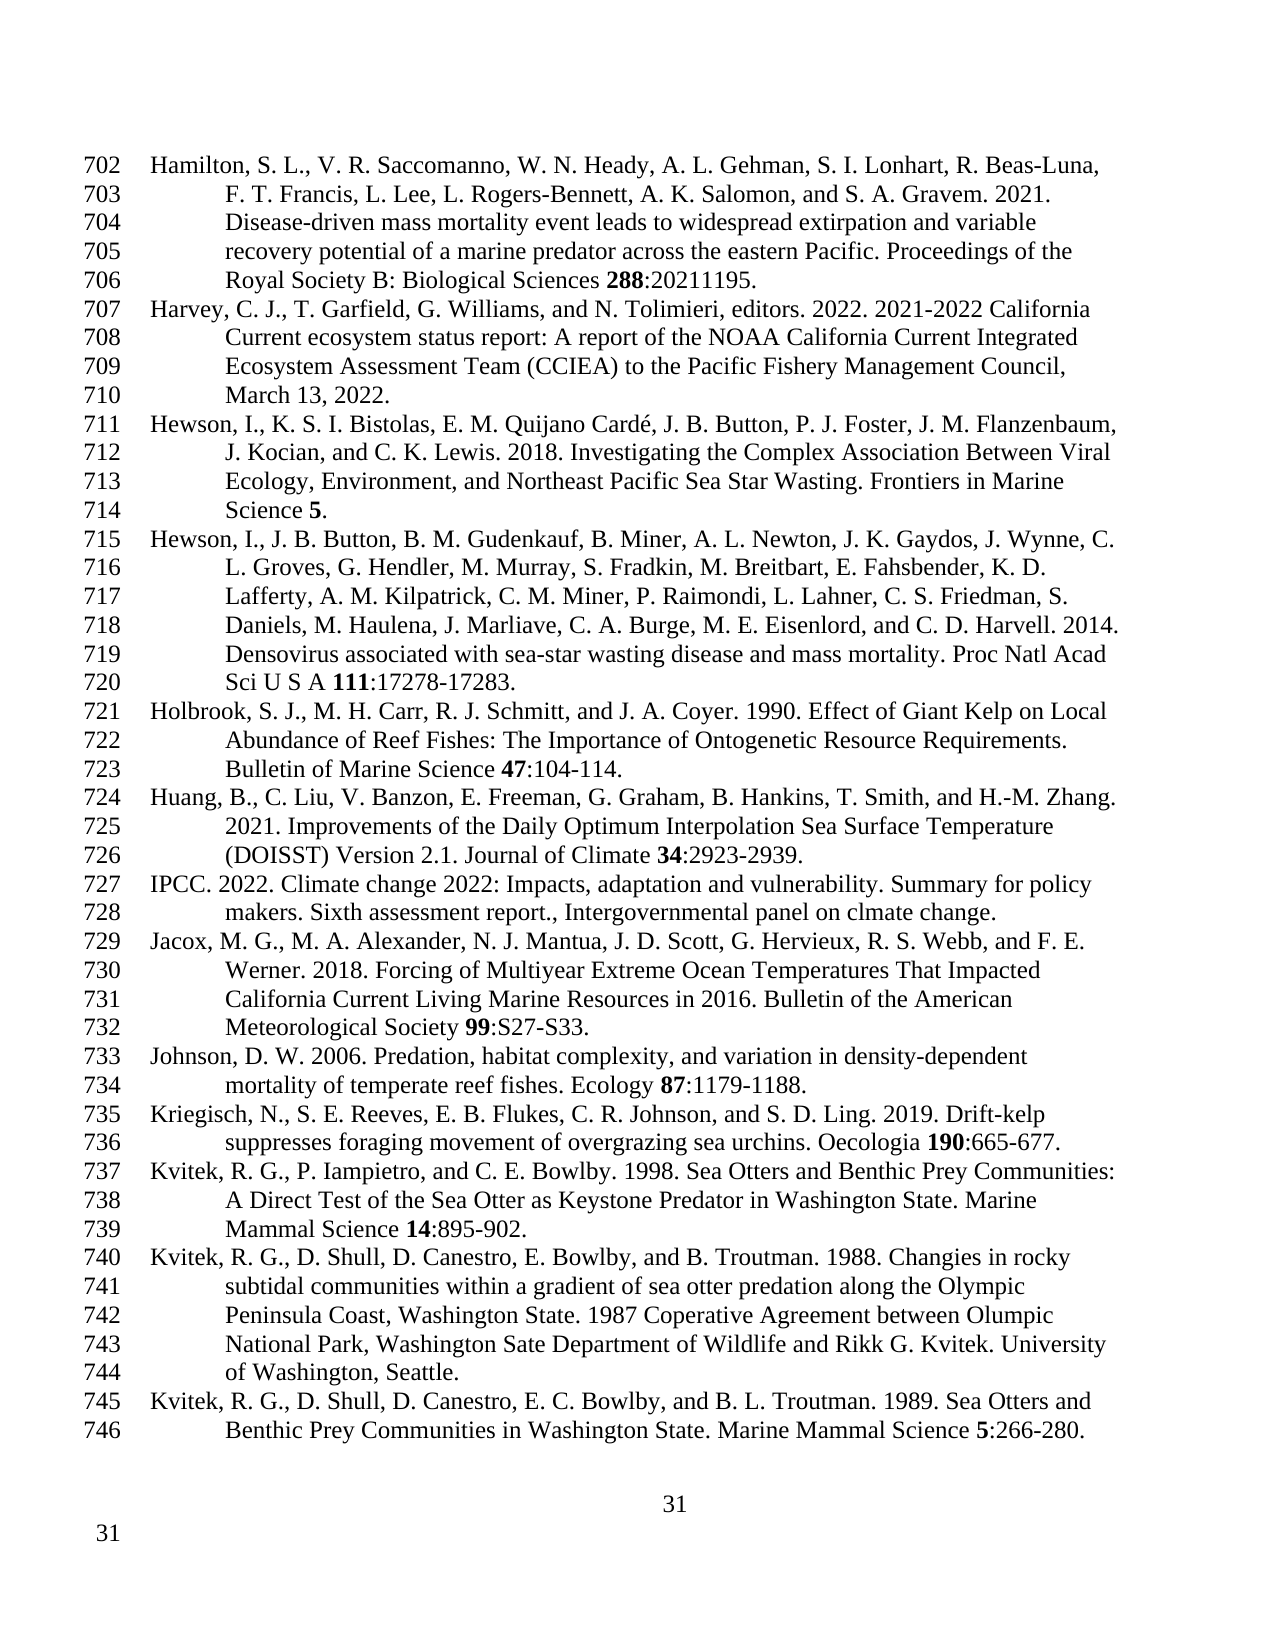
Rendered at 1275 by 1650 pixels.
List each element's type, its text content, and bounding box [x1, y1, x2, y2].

text Holbrook, S. J., M. H. Carr, R. J. Schmitt, and J. A. Coyer. 1990. Effect of Giant Kelp on Local Abundance of Reef Fishes: The Importance of Ontogenetic Resource Requirements. Bulletin of Marine Science 47:104-114. [150, 696, 1125, 782]
text IPCC. 2022. Climate change 2022: Impacts, adaptation and vulnerability. Summary for policy makers. Sixth assessment report., Intergovernmental panel on clmate change. [150, 869, 1125, 926]
text Kvitek, R. G., D. Shull, D. Canestro, E. Bowlby, and B. Troutman. 1988. Changies in rocky subtidal communities within a gradient of sea otter predation along the Olympic Peninsula Coast, Washington State. 1987 Coperative Agreement between Olumpic National Park, Washington Sate Department of Wildlife and Rikk G. Kvitek. University of Washington, Seattle. [150, 1242, 1125, 1386]
text Hewson, I., J. B. Button, B. M. Gudenkauf, B. Miner, A. L. Newton, J. K. Gaydos, J. Wynne, C. L. Groves, G. Hendler, M. Murray, S. Fradkin, M. Breitbart, E. Fahsbender, K. D. Lafferty, A. M. Kilpatrick, C. M. Miner, P. Raimondi, L. Lahner, C. S. Friedman, S. Daniels, M. Haulena, J. Marliave, C. A. Burge, M. E. Eisenlord, and C. D. Harvell. 2014. Densovirus associated with sea-star wasting disease and mass mortality. Proc Natl Acad Sci U S A 111:17278-17283. [150, 524, 1125, 696]
text Jacox, M. G., M. A. Alexander, N. J. Mantua, J. D. Scott, G. Hervieux, R. S. Webb, and F. E. Werner. 2018. Forcing of Multiyear Extreme Ocean Temperatures That Impacted California Current Living Marine Resources in 2016. Bulletin of the American Meteorological Society 99:S27-S33. [150, 926, 1125, 1041]
text Kriegisch, N., S. E. Reeves, E. B. Flukes, C. R. Johnson, and S. D. Ling. 2019. Drift-kelp suppresses foraging movement of overgrazing sea urchins. Oecologia 190:665-677. [150, 1099, 1125, 1156]
text Harvey, C. J., T. Garfield, G. Williams, and N. Tolimieri, editors. 2022. 2021-2022 California Current ecosystem status report: A report of the NOAA California Current Integrated Ecosystem Assessment Team (CCIEA) to the Pacific Fishery Management Council, March 13, 2022. [150, 294, 1125, 409]
text Kvitek, R. G., P. Iampietro, and C. E. Bowlby. 1998. Sea Otters and Benthic Prey Communities: A Direct Test of the Sea Otter as Keystone Predator in Washington State. Marine Mammal Science 14:895-902. [150, 1156, 1125, 1242]
text Hamilton, S. L., V. R. Saccomanno, W. N. Heady, A. L. Gehman, S. I. Lonhart, R. Beas-Luna, F. T. Francis, L. Lee, L. Rogers-Bennett, A. K. Salomon, and S. A. Gravem. 2021. Disease-driven mass mortality event leads to widespread extirpation and variable recovery potential of a marine predator across the eastern Pacific. Proceedings of the Royal Society B: Biological Sciences 288:20211195. [150, 150, 1125, 294]
text Kvitek, R. G., D. Shull, D. Canestro, E. C. Bowlby, and B. L. Troutman. 1989. Sea Otters and Benthic Prey Communities in Washington State. Marine Mammal Science 5:266-280. [150, 1386, 1125, 1444]
text Huang, B., C. Liu, V. Banzon, E. Freeman, G. Graham, B. Hankins, T. Smith, and H.-M. Zhang. 2021. Improvements of the Daily Optimum Interpolation Sea Surface Temperature (DOISST) Version 2.1. Journal of Climate 34:2923-2939. [150, 782, 1125, 869]
text Johnson, D. W. 2006. Predation, habitat complexity, and variation in density-dependent mortality of temperate reef fishes. Ecology 87:1179-1188. [150, 1041, 1125, 1099]
text Hewson, I., K. S. I. Bistolas, E. M. Quijano Cardé, J. B. Button, P. J. Foster, J. M. Flanzenbaum, J. Kocian, and C. K. Lewis. 2018. Investigating the Complex Association Between Viral Ecology, Environment, and Northeast Pacific Sea Star Wasting. Frontiers in Marine Science 5. [150, 409, 1125, 524]
